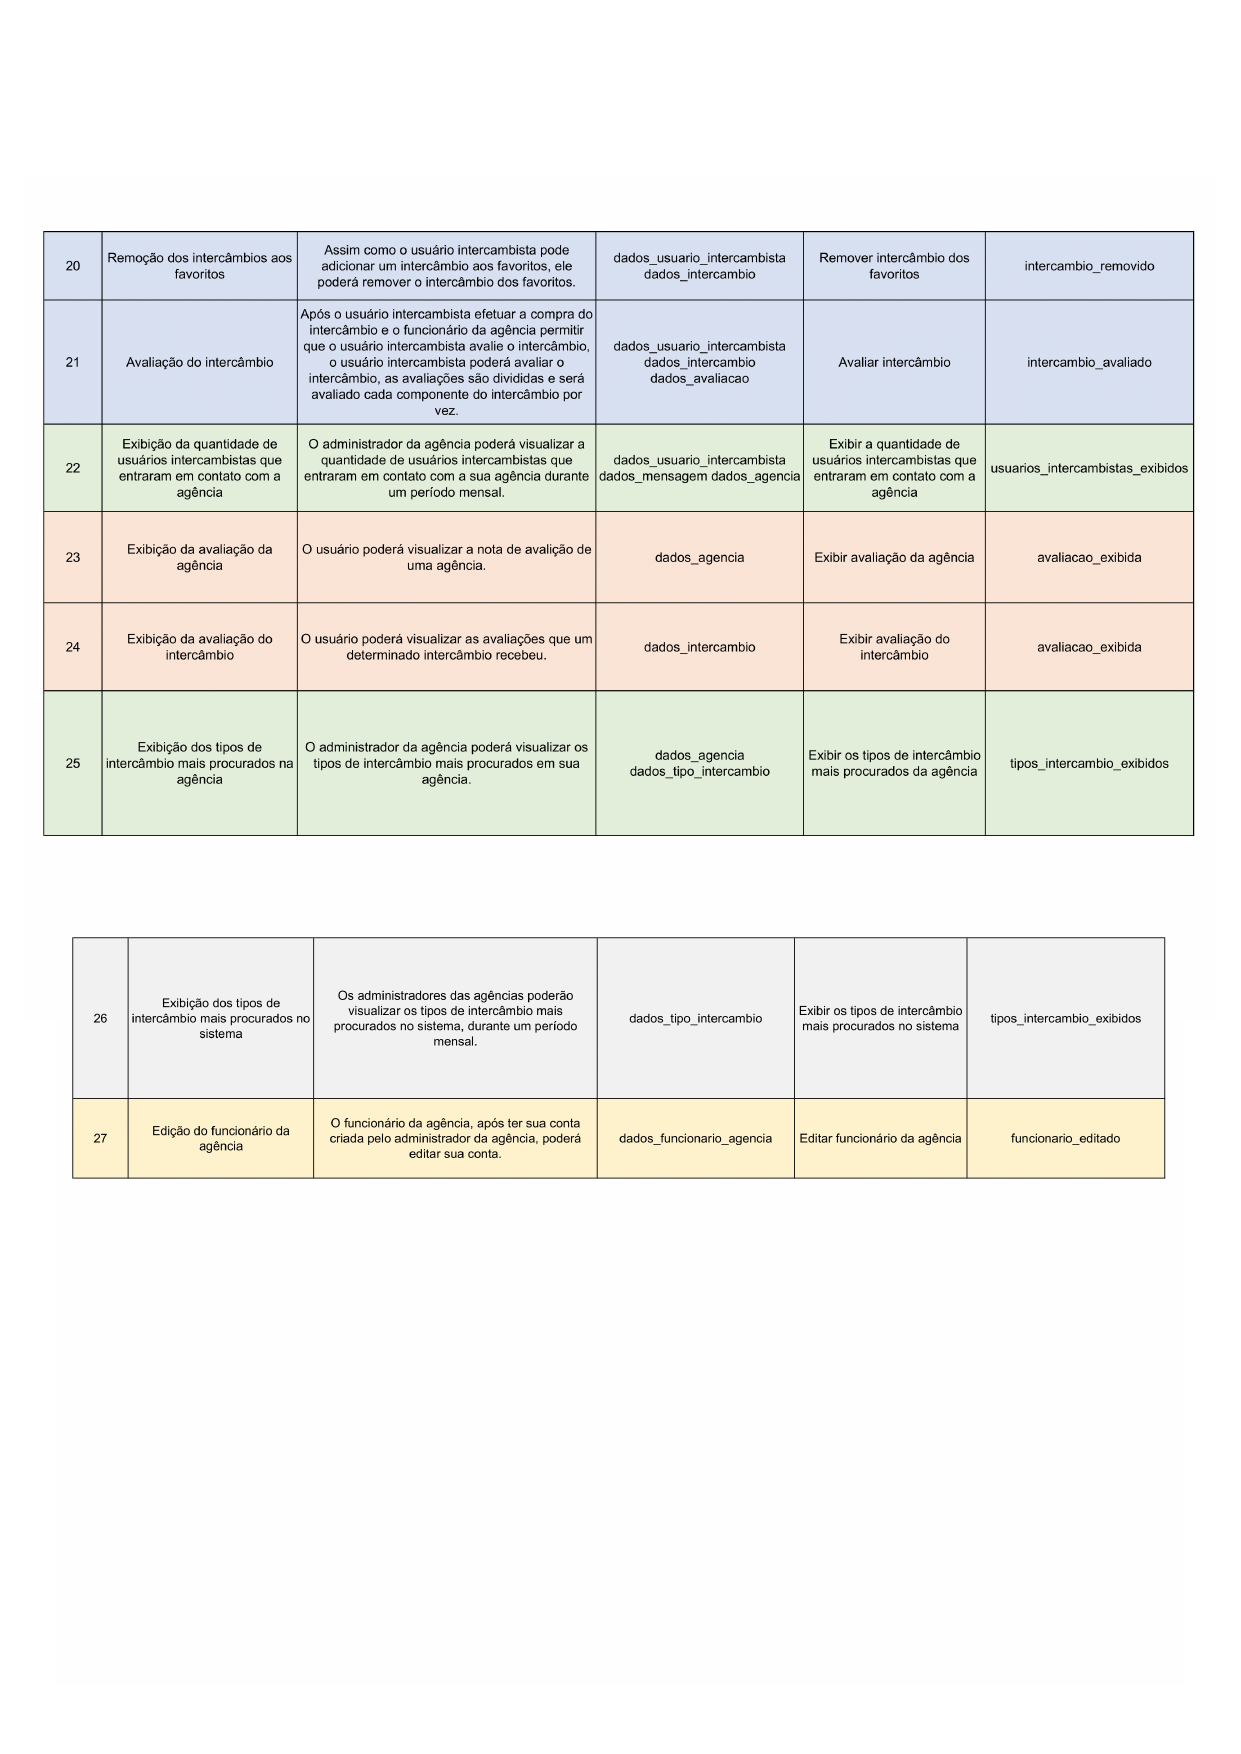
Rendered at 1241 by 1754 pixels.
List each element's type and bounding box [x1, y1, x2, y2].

picture [25, 177, 1216, 1685]
